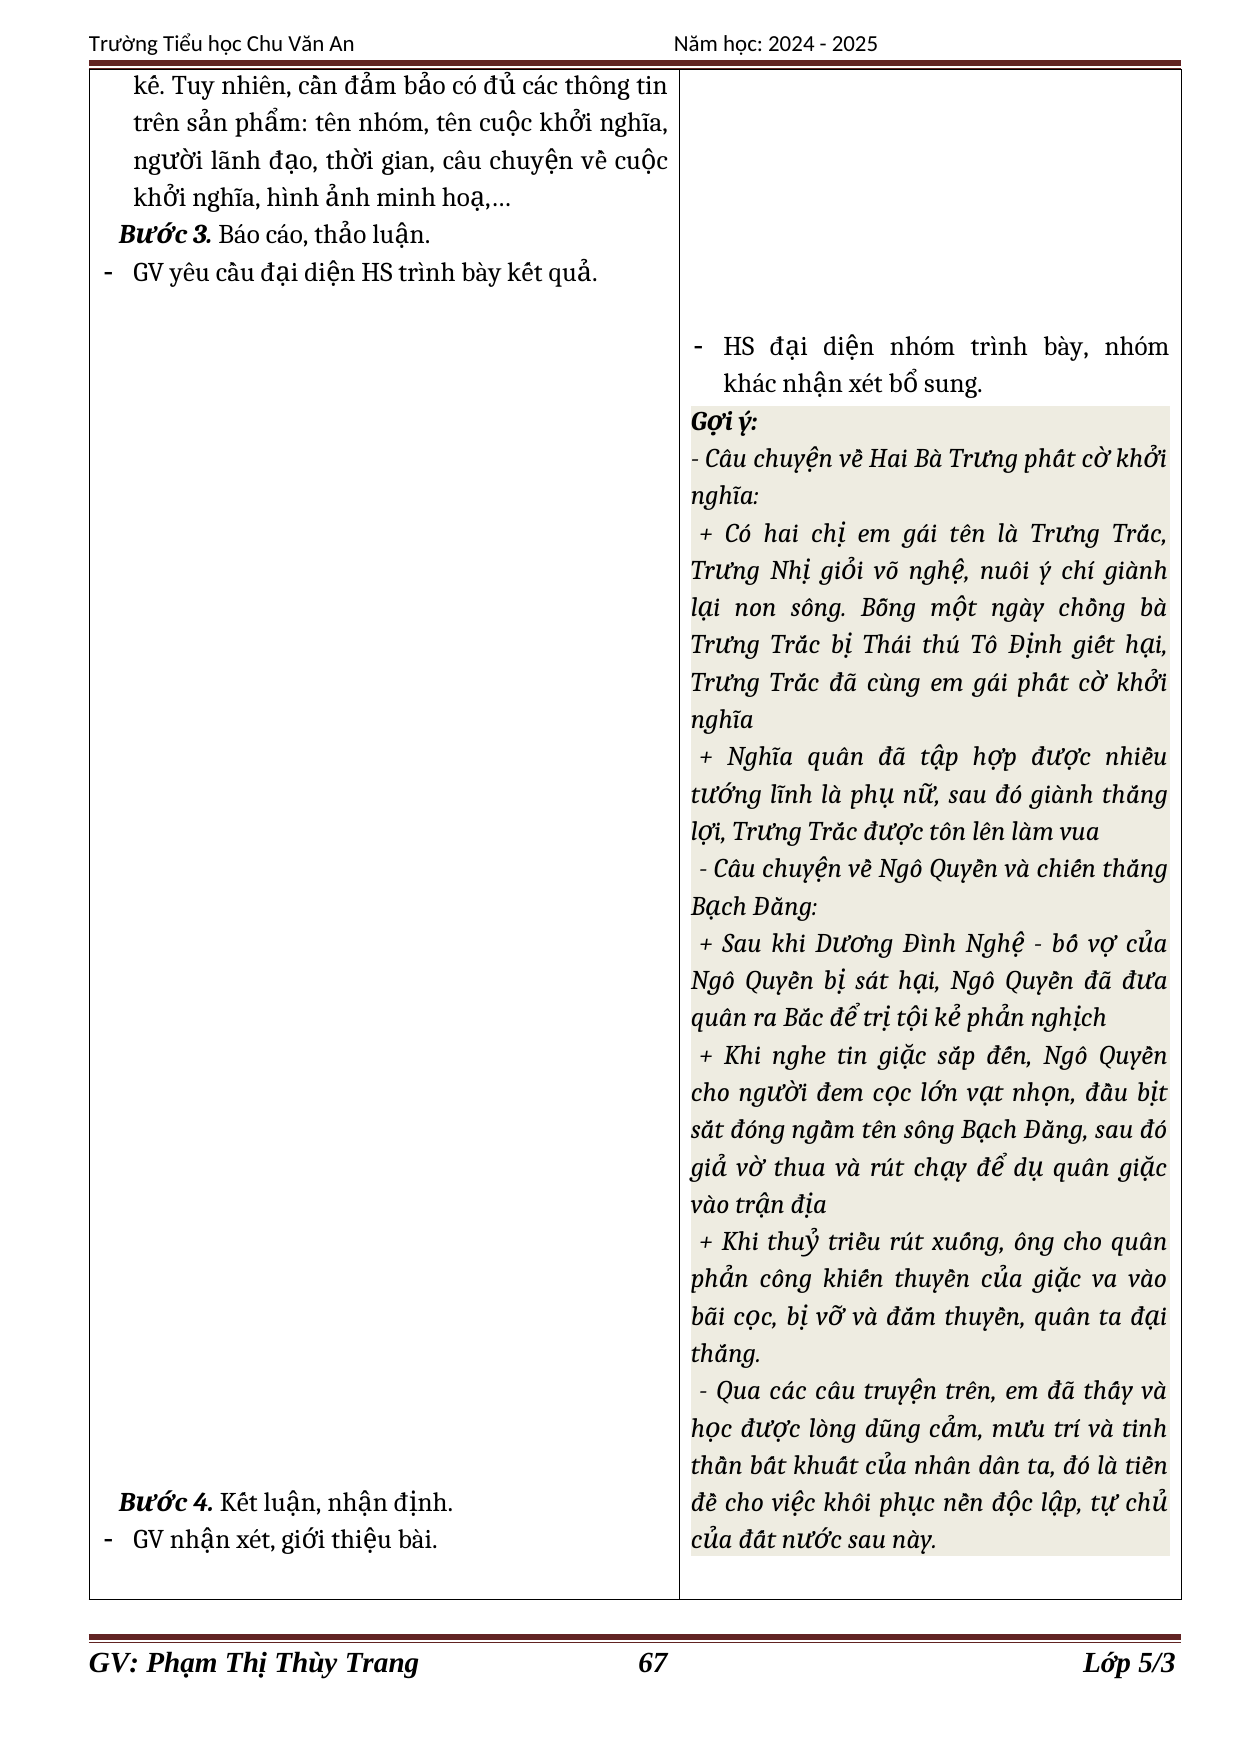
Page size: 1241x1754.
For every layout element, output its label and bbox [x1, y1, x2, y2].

table_cell [90, 70, 679, 1599]
table_cell [680, 70, 1181, 1599]
